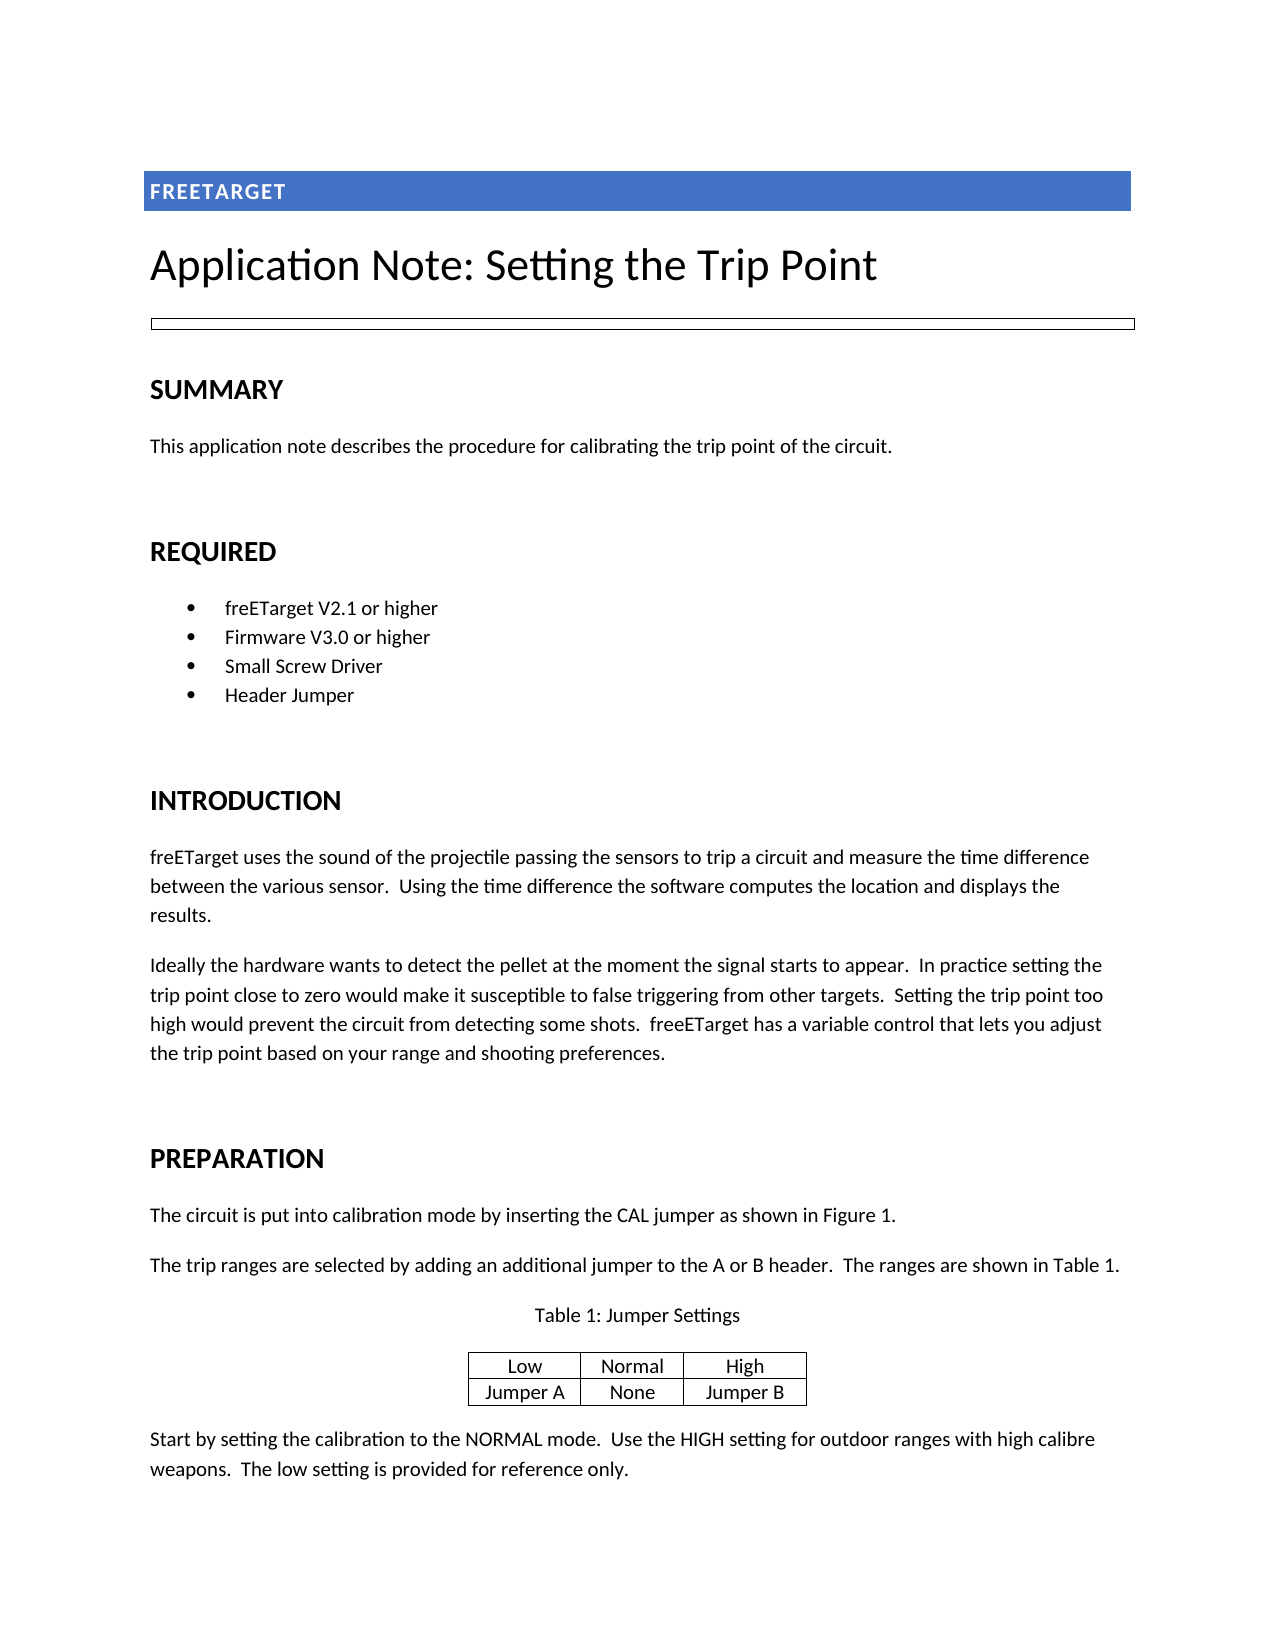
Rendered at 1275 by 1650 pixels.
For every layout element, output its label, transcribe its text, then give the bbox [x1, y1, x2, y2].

text REQUIRED [150, 533, 1125, 569]
list freETarget V2.1 or higher [187, 595, 1125, 620]
text Application Note: Setting the Trip Point [150, 236, 1125, 292]
text The circuit is put into calibration mode by inserting the CAL jumper as shown in Figure 1. [150, 1202, 1125, 1227]
list Firmware V3.0 or higher [187, 624, 1125, 649]
subtitle freETarget [150, 177, 1125, 205]
text SUMMARY [150, 371, 1125, 407]
table_header High [684, 1353, 806, 1378]
table_cell Jumper A [469, 1379, 580, 1405]
text INTRODUCTION [150, 782, 1125, 818]
text Table 1: Jumper Settings [150, 1302, 1125, 1327]
text This application note describes the procedure for calibrating the trip point of the circuit. [150, 433, 1125, 459]
list Small Screw Driver [187, 653, 1125, 679]
text The trip ranges are selected by adding an additional jumper to the A or B header. The ranges are shown in Table 1. [150, 1252, 1125, 1277]
table_header Low [469, 1353, 580, 1378]
list Header Jumper [187, 682, 1125, 708]
text Ideally the hardware wants to detect the pellet at the moment the signal starts to appear. In practice setting the trip point close to zero would make it susceptible to false triggering from other targets. Setting the trip point too high would prevent the circuit from detecting some shots. freeETarget has a variable control that lets you adjust the trip point based on your range and shooting preferences. [150, 953, 1125, 1066]
table_cell Jumper B [684, 1379, 806, 1405]
text Start by setting the calibration to the NORMAL mode. Use the HIGH setting for outdoor ranges with high calibre weapons. The low setting is provided for reference only. [150, 1427, 1125, 1481]
table_header Normal [581, 1353, 683, 1378]
text PREPARATION [150, 1140, 1125, 1176]
text freETarget uses the sound of the projectile passing the sensors to trip a circuit and measure the time difference between the various sensor. Using the time difference the software computes the location and displays the results. [150, 844, 1125, 928]
table_cell None [581, 1379, 683, 1405]
